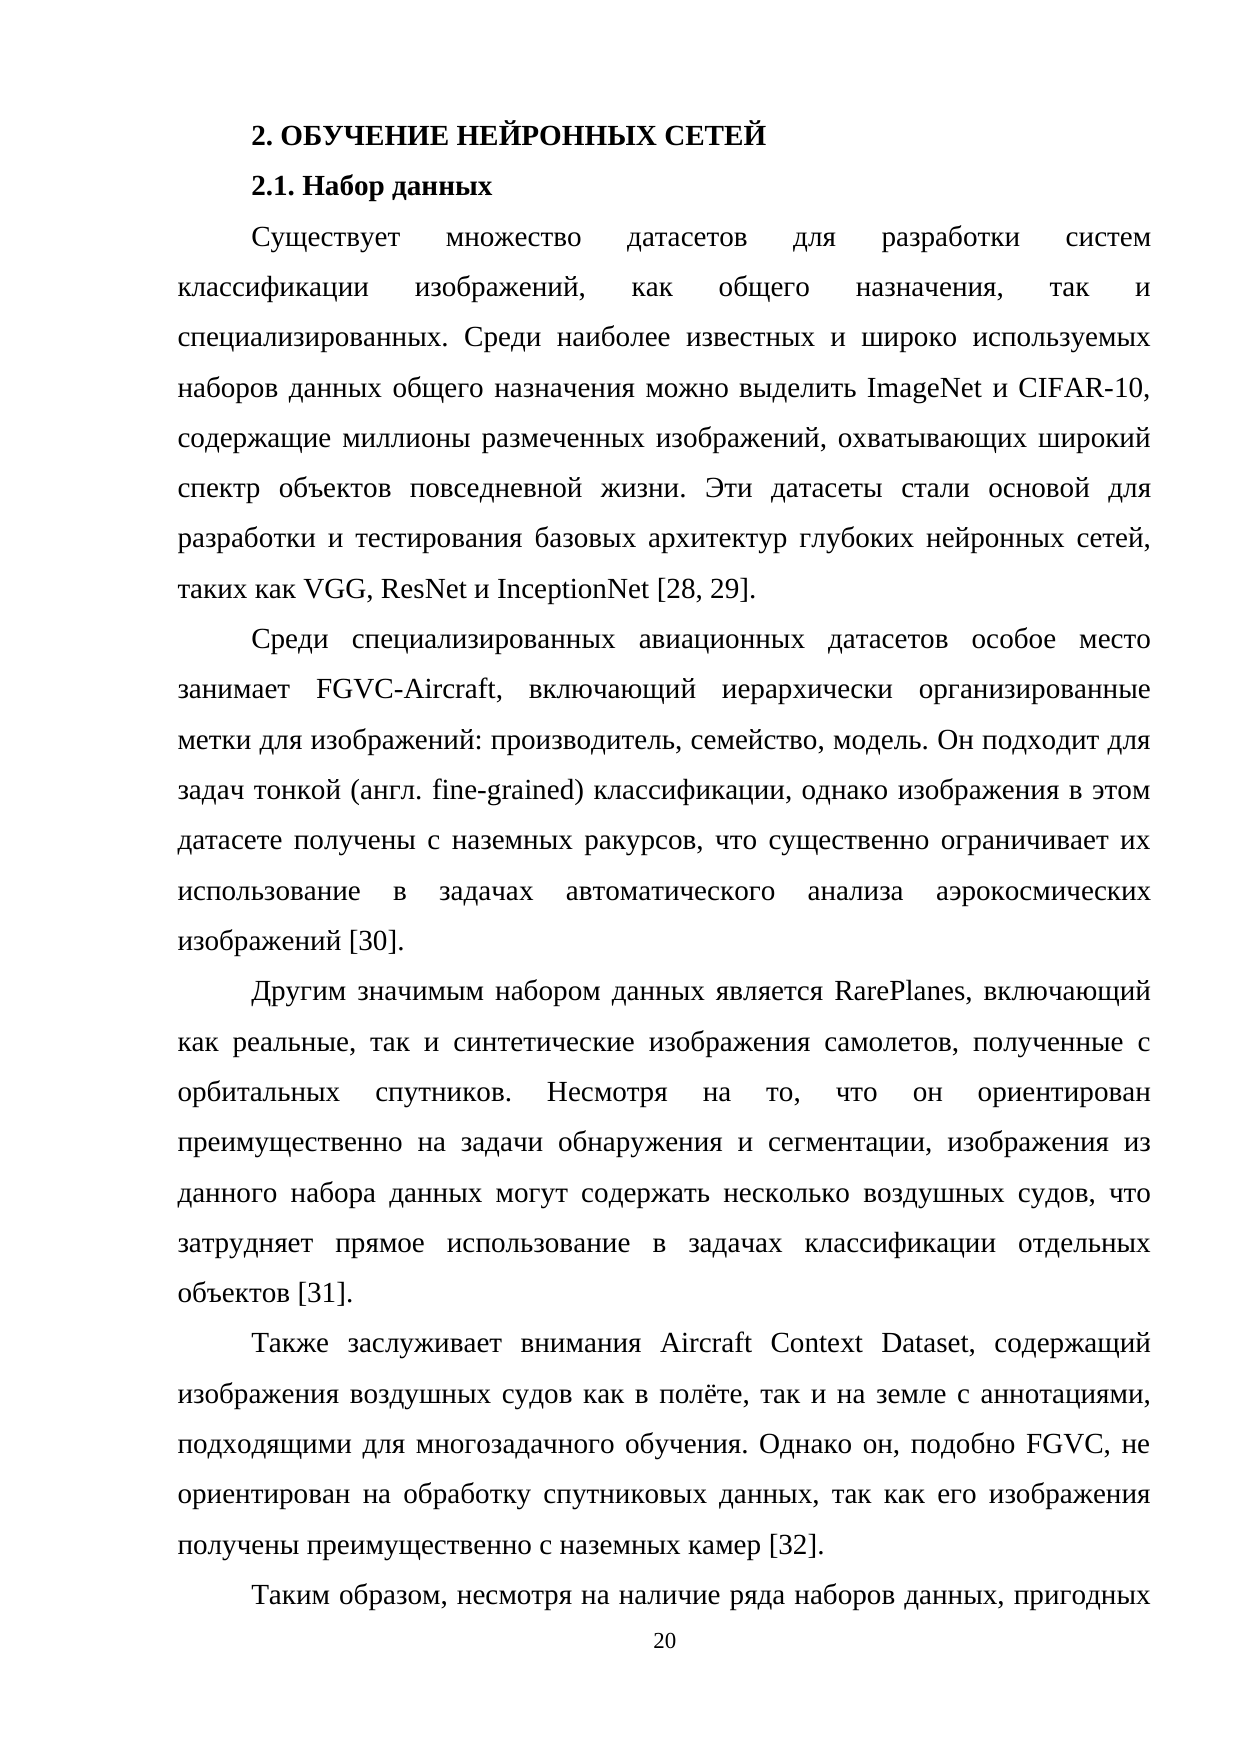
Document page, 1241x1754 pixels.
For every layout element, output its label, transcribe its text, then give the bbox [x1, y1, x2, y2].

text Среди специализированных авиационных датасетов особое место занимает FGVC-Aircraft, включающий иерархически организированные метки для изображений: производитель, семейство, модель. Он подходит для задач тонкой (англ. fine-grained) классификации, однако изображения в этом датасете получены с наземных ракурсов, что существенно ограничивает их использование в задачах автоматического анализа аэрокосмических изображений [30]. [177, 621, 1152, 957]
text 2. ОБУЧЕНИЕ НЕЙРОННЫХ СЕТЕЙ [177, 118, 1152, 152]
text 2.1. Набор данных [177, 168, 1152, 202]
text Другим значимым набором данных является RarePlanes, включающий как реальные, так и синтетические изображения самолетов, полученные с орбитальных спутников. Несмотря на то, что он ориентирован преимущественно на задачи обнаружения и сегментации, изображения из данного набора данных могут содержать несколько воздушных судов, что затрудняет прямое использование в задачах классификации отдельных объектов [31]. [177, 973, 1152, 1309]
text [177, 1577, 1152, 1611]
text Существует множество датасетов для разработки систем классификации изображений, как общего назначения, так и специализированных. Среди наиболее известных и широко используемых наборов данных общего назначения можно выделить ImageNet и CIFAR-10, содержащие миллионы размеченных изображений, охватывающих широкий спектр объектов повседневной жизни. Эти датасеты стали основой для разработки и тестирования базовых архитектур глубоких нейронных сетей, таких как VGG, ResNet и InceptionNet [28, 29]. [177, 219, 1152, 604]
text Также заслуживает внимания Aircraft Context Dataset, содержащий изображения воздушных судов как в полёте, так и на земле с аннотациями, подходящими для многозадачного обучения. Однако он, подобно FGVC, не ориентирован на обработку спутниковых данных, так как его изображения получены преимущественно с наземных камер [32]. [177, 1326, 1152, 1560]
